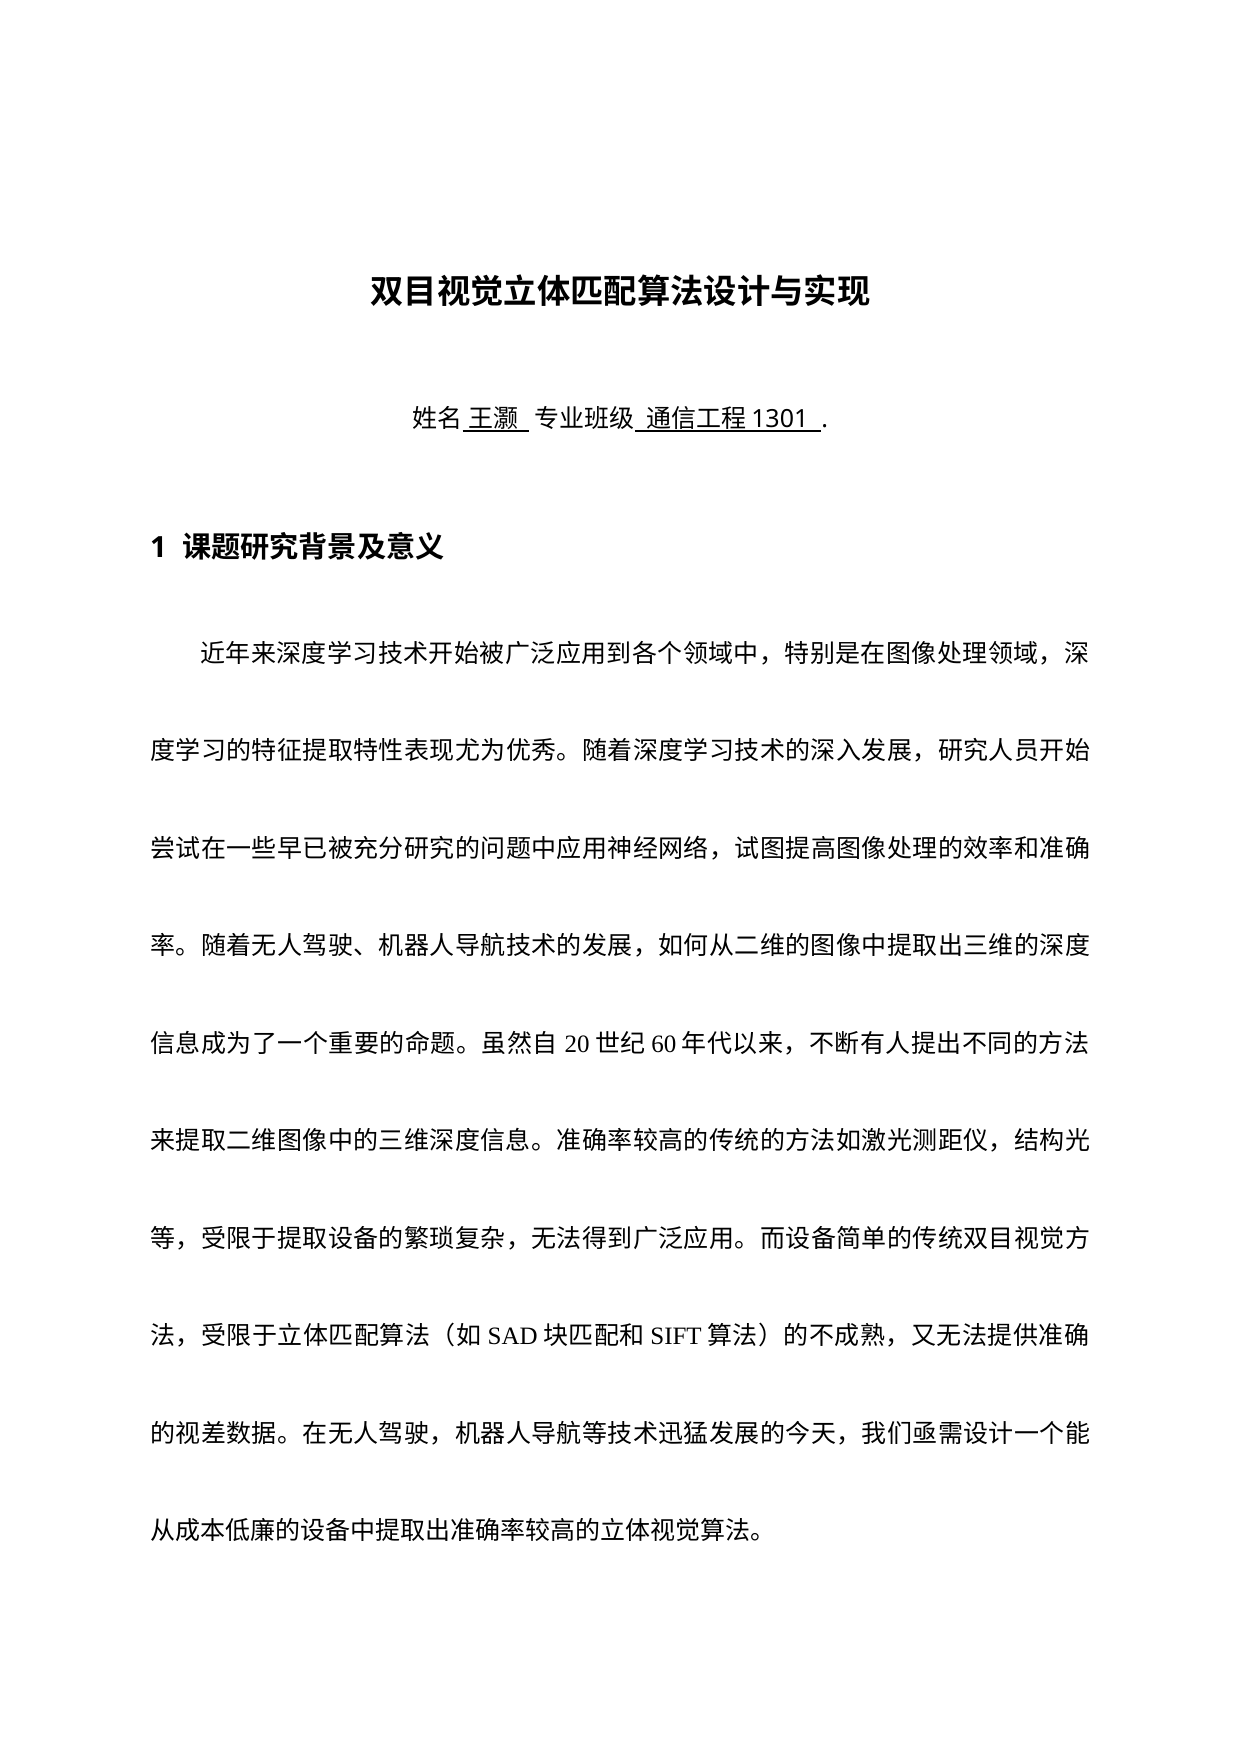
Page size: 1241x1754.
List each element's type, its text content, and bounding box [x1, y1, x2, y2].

text 近年来深度学习技术开始被广泛应用到各个领域中，特别是在图像处理领域，深度学习的特征提取特性表现尤为优秀。随着深度学习技术的深入发展，研究人员开始尝试在一些早已被充分研究的问题中应用神经网络，试图提高图像处理的效率和准确率。随着无人驾驶、机器人导航技术的发展，如何从二维的图像中提取出三维的深度信息成为了一个重要的命题。虽然自20世纪60年代以来，不断有人提出不同的方法来提取二维图像中的三维深度信息。准确率较高的传统的方法如激光测距仪，结构光等，受限于提取设备的繁琐复杂，无法得到广泛应用。而设备简单的传统双目视觉方法，受限于立体匹配算法（如SAD块匹配和SIFT算法）的不成熟，又无法提供准确的视差数据。在无人驾驶，机器人导航等技术迅猛发展的今天，我们亟需设计一个能从成本低廉的设备中提取出准确率较高的立体视觉算法。 [150, 619, 1090, 1561]
title 双目视觉立体匹配算法设计与实现 [150, 257, 1090, 322]
text 姓名 王灏 专业班级 通信工程1301 . [150, 384, 1090, 449]
subtitle 1 课题研究背景及意义 [150, 512, 1090, 577]
